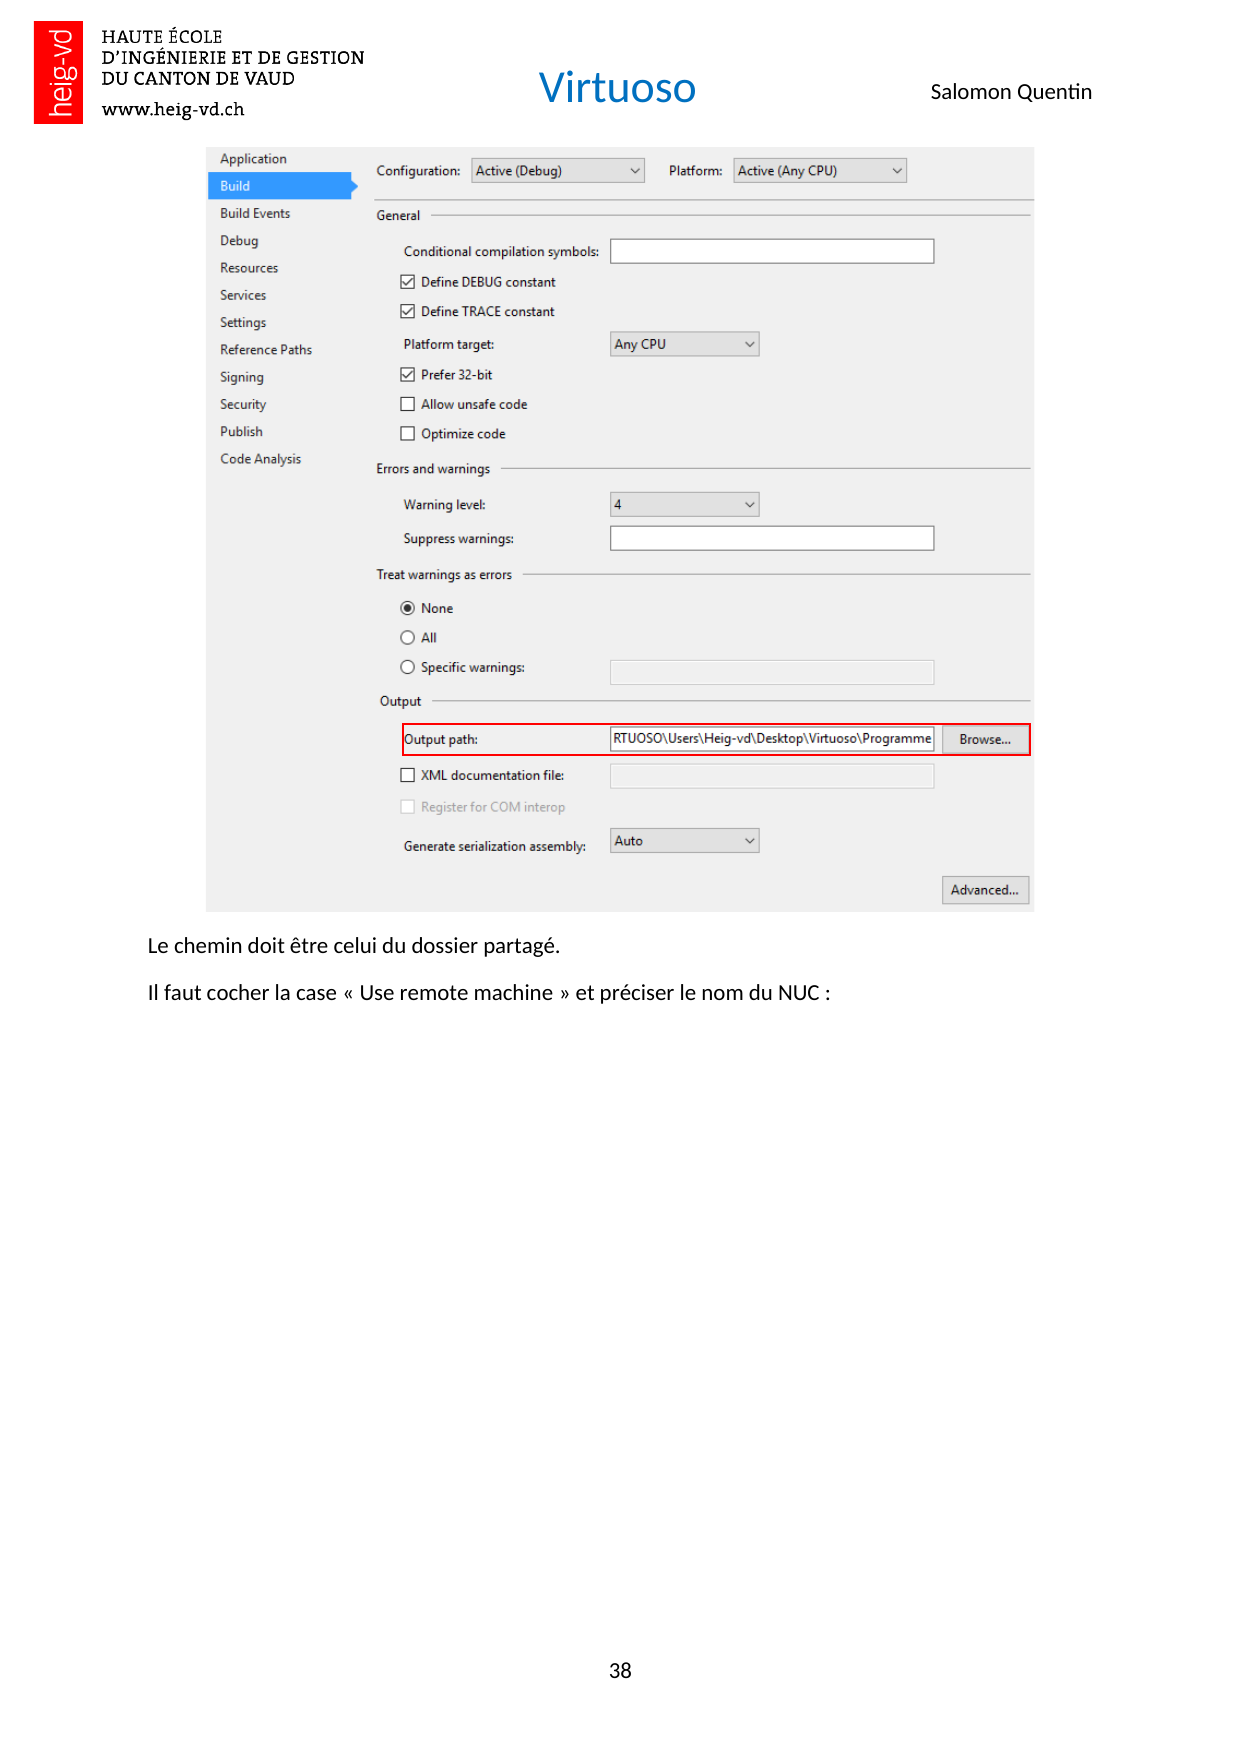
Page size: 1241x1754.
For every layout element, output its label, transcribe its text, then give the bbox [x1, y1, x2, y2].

picture [205, 147, 1035, 912]
text Il faut cocher la case « Use remote machine » et préciser le nom du NUC : [148, 978, 1093, 1006]
text Le chemin doit être celui du dossier partagé. [148, 931, 1093, 959]
picture [33, 21, 364, 124]
